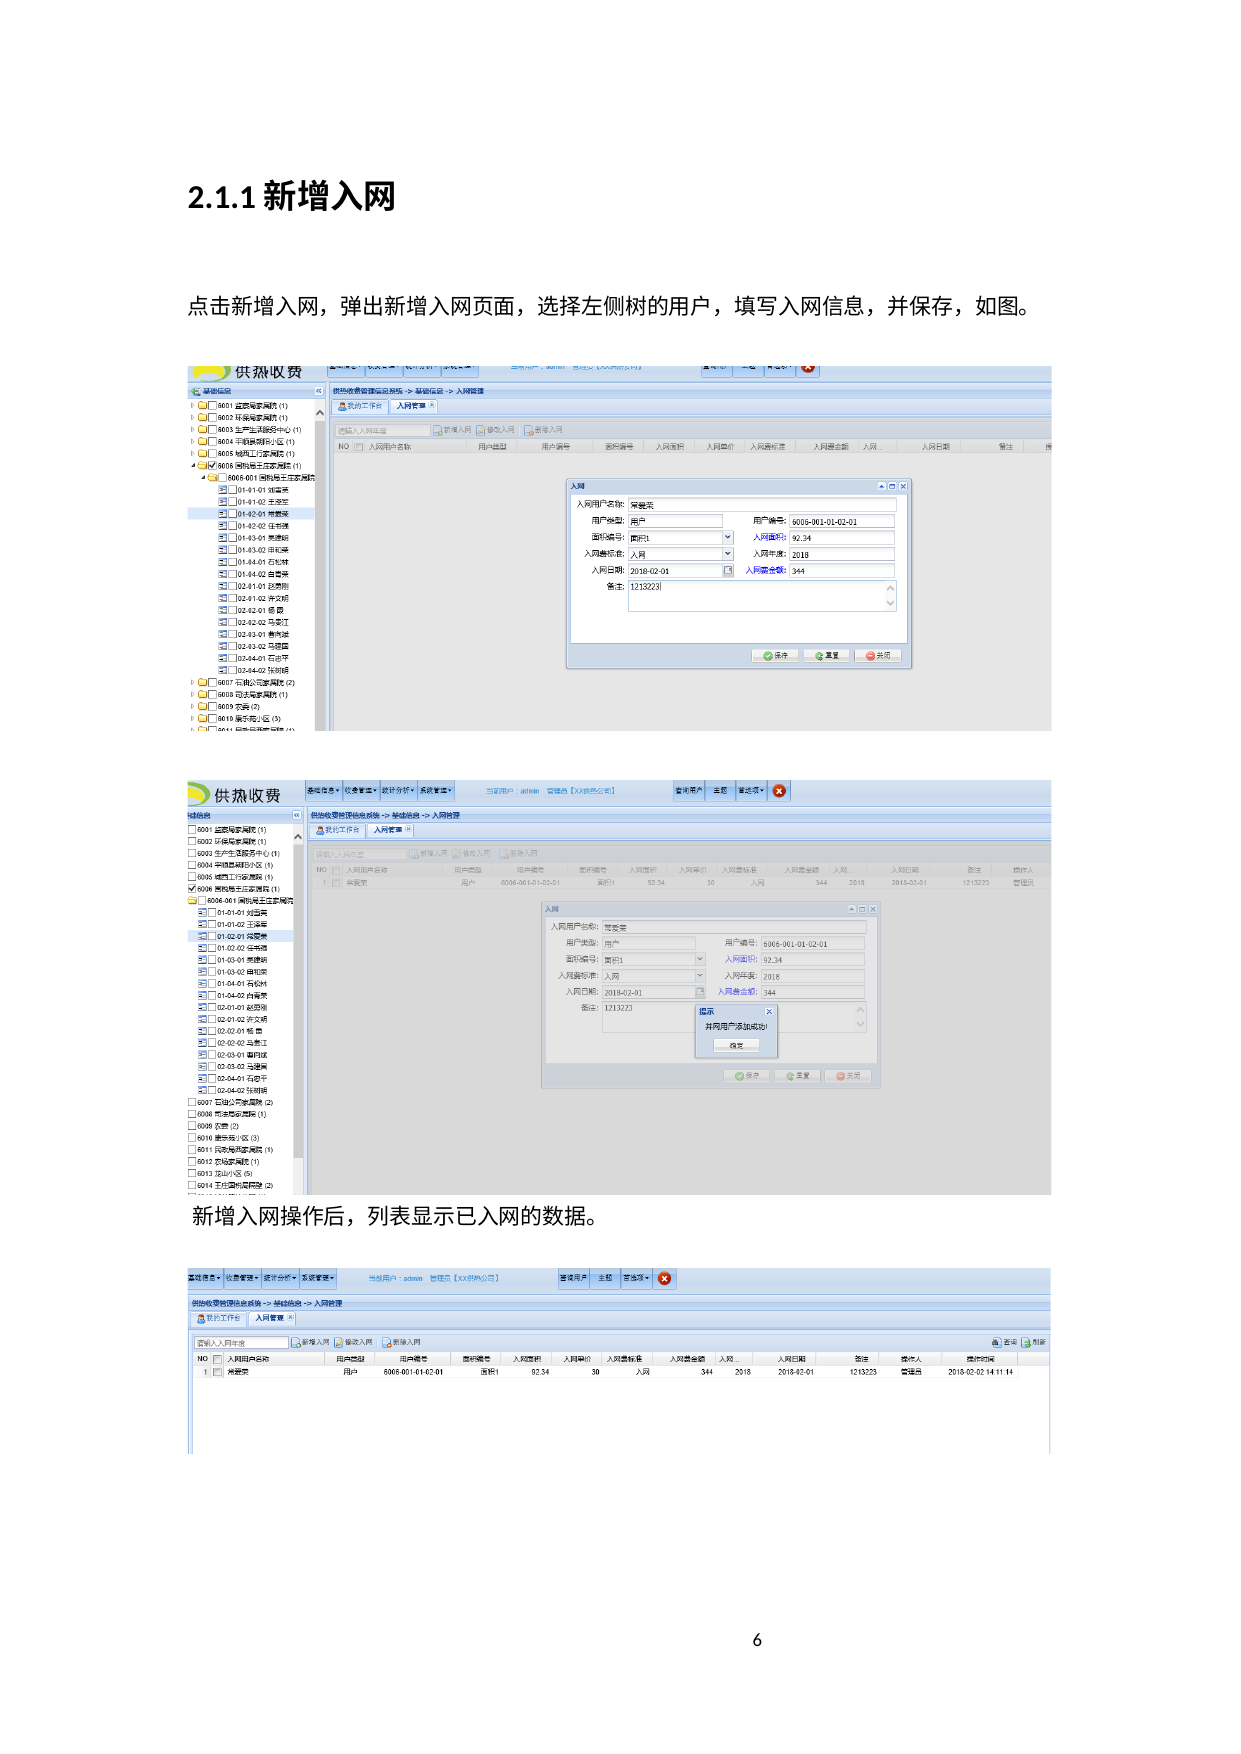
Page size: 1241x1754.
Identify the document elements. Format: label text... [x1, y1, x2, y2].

picture [187, 780, 1052, 1195]
picture [187, 1268, 1051, 1454]
picture [187, 366, 1052, 731]
text 点击新增入网，弹出新增入网页面，选择左侧树的用户，填写入网信息，并保存，如图。 [187, 289, 1053, 321]
text 新增入网操作后，列表显示已入网的数据。 [187, 1199, 1053, 1231]
subtitle 2.1.1 新增入网 [187, 162, 1053, 227]
